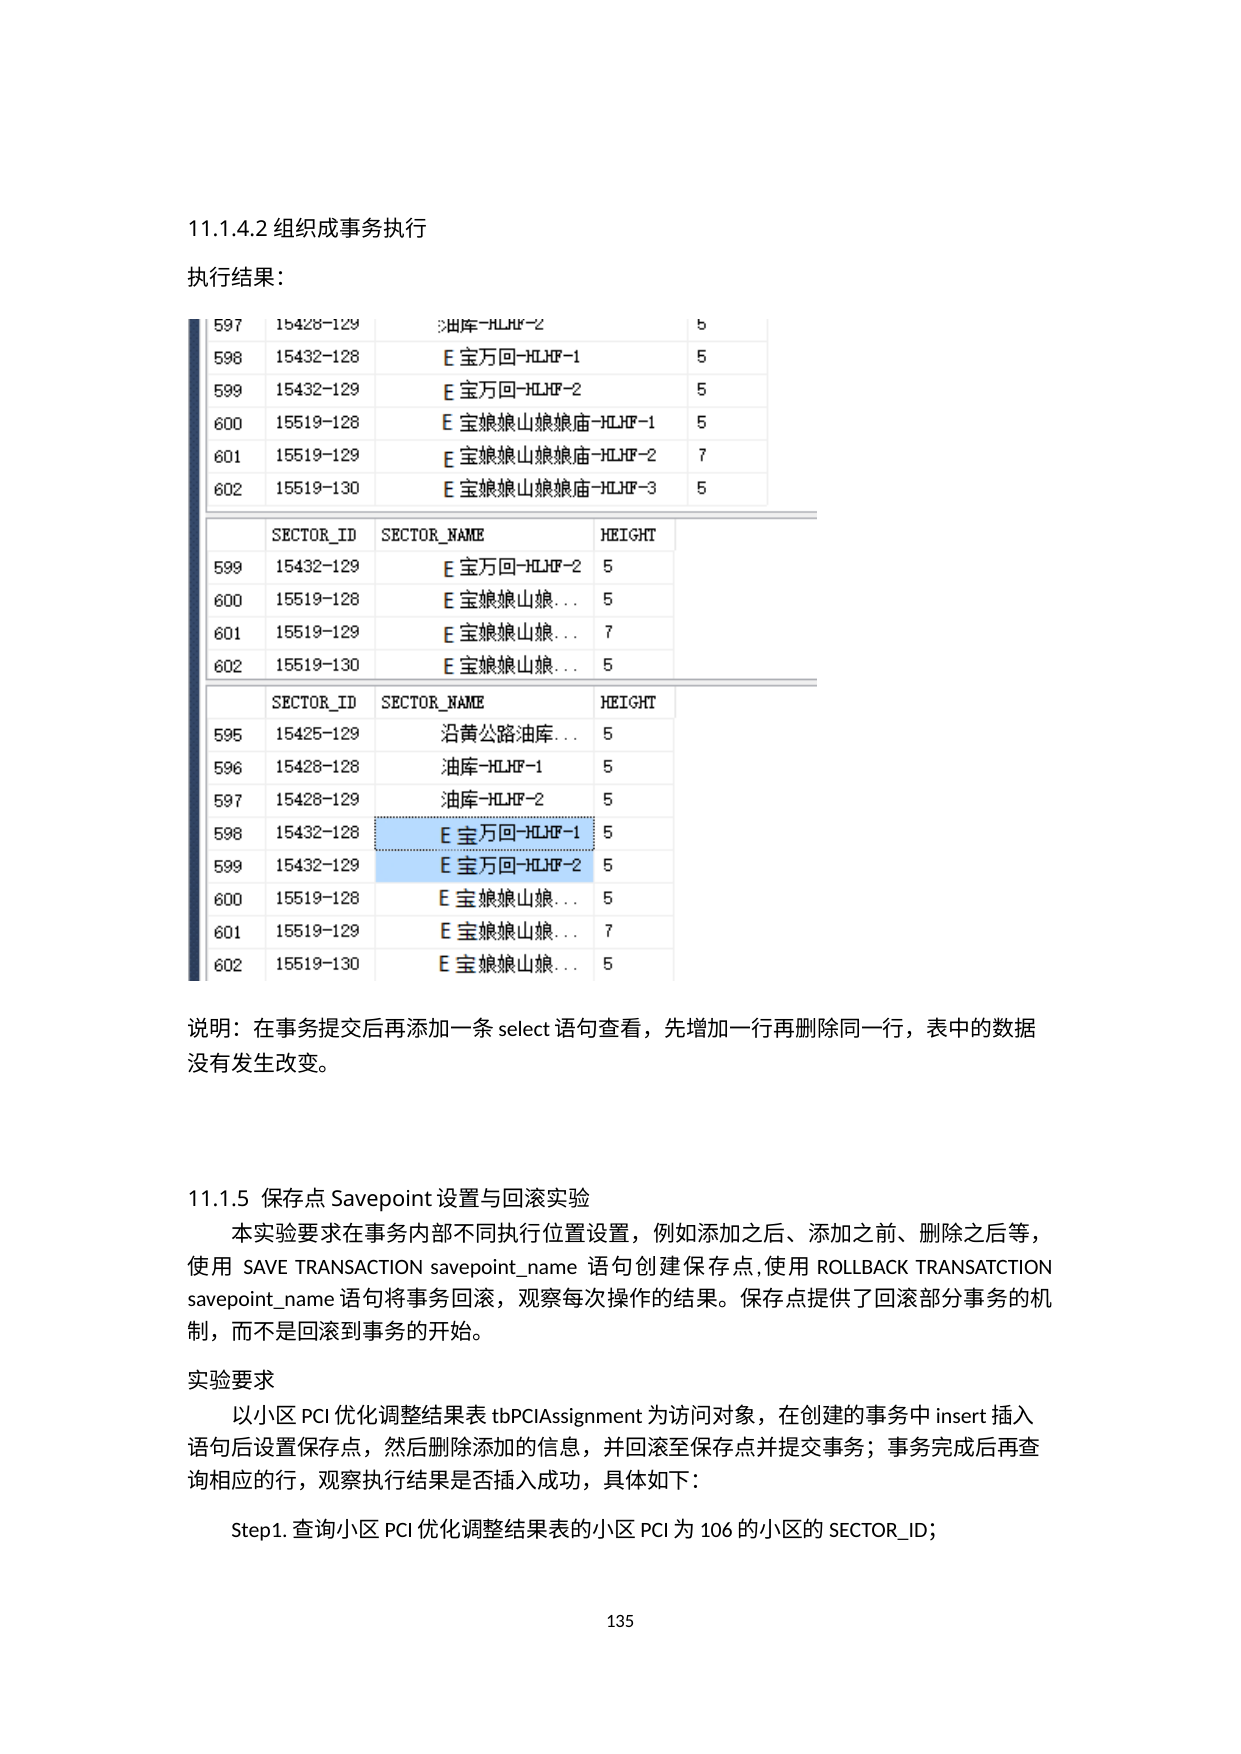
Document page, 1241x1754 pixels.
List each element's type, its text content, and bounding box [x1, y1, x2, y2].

text 本实验要求在事务内部不同执行位置设置，例如添加之后、添加之前、删除之后等，使用 SAVE TRANSACTION savepoint_name 语句创建保存点,使用ROLLBACK TRANSATCTION savepoint_name语句将事务回滚，观察每次操作的结果。保存点提供了回滚部分事务的机制，而不是回滚到事务的开始。 [187, 1216, 1053, 1346]
text Step1. 查询小区PCI优化调整结果表的小区PCI为106的小区的SECTOR_ID； [231, 1512, 1053, 1544]
text 以小区PCI优化调整结果表tbPCIAssignment为访问对象，在创建的事务中insert插入语句后设置保存点，然后删除添加的信息，并回滚至保存点并提交事务；事务完成后再查询相应的行，观察执行结果是否插入成功，具体如下： [187, 1397, 1053, 1495]
picture [187, 319, 817, 981]
text 说明：在事务提交后再添加一条select语句查看，先增加一行再删除同一行，表中的数据没有发生改变。 [187, 1010, 1053, 1078]
subtitle 实验要求 [187, 1362, 1053, 1395]
subtitle 11.1.4.2 组织成事务执行 [187, 211, 1053, 244]
subtitle 11.1.5 保存点Savepoint设置与回滚实验 [187, 1181, 1053, 1213]
text 执行结果： [187, 260, 1053, 292]
